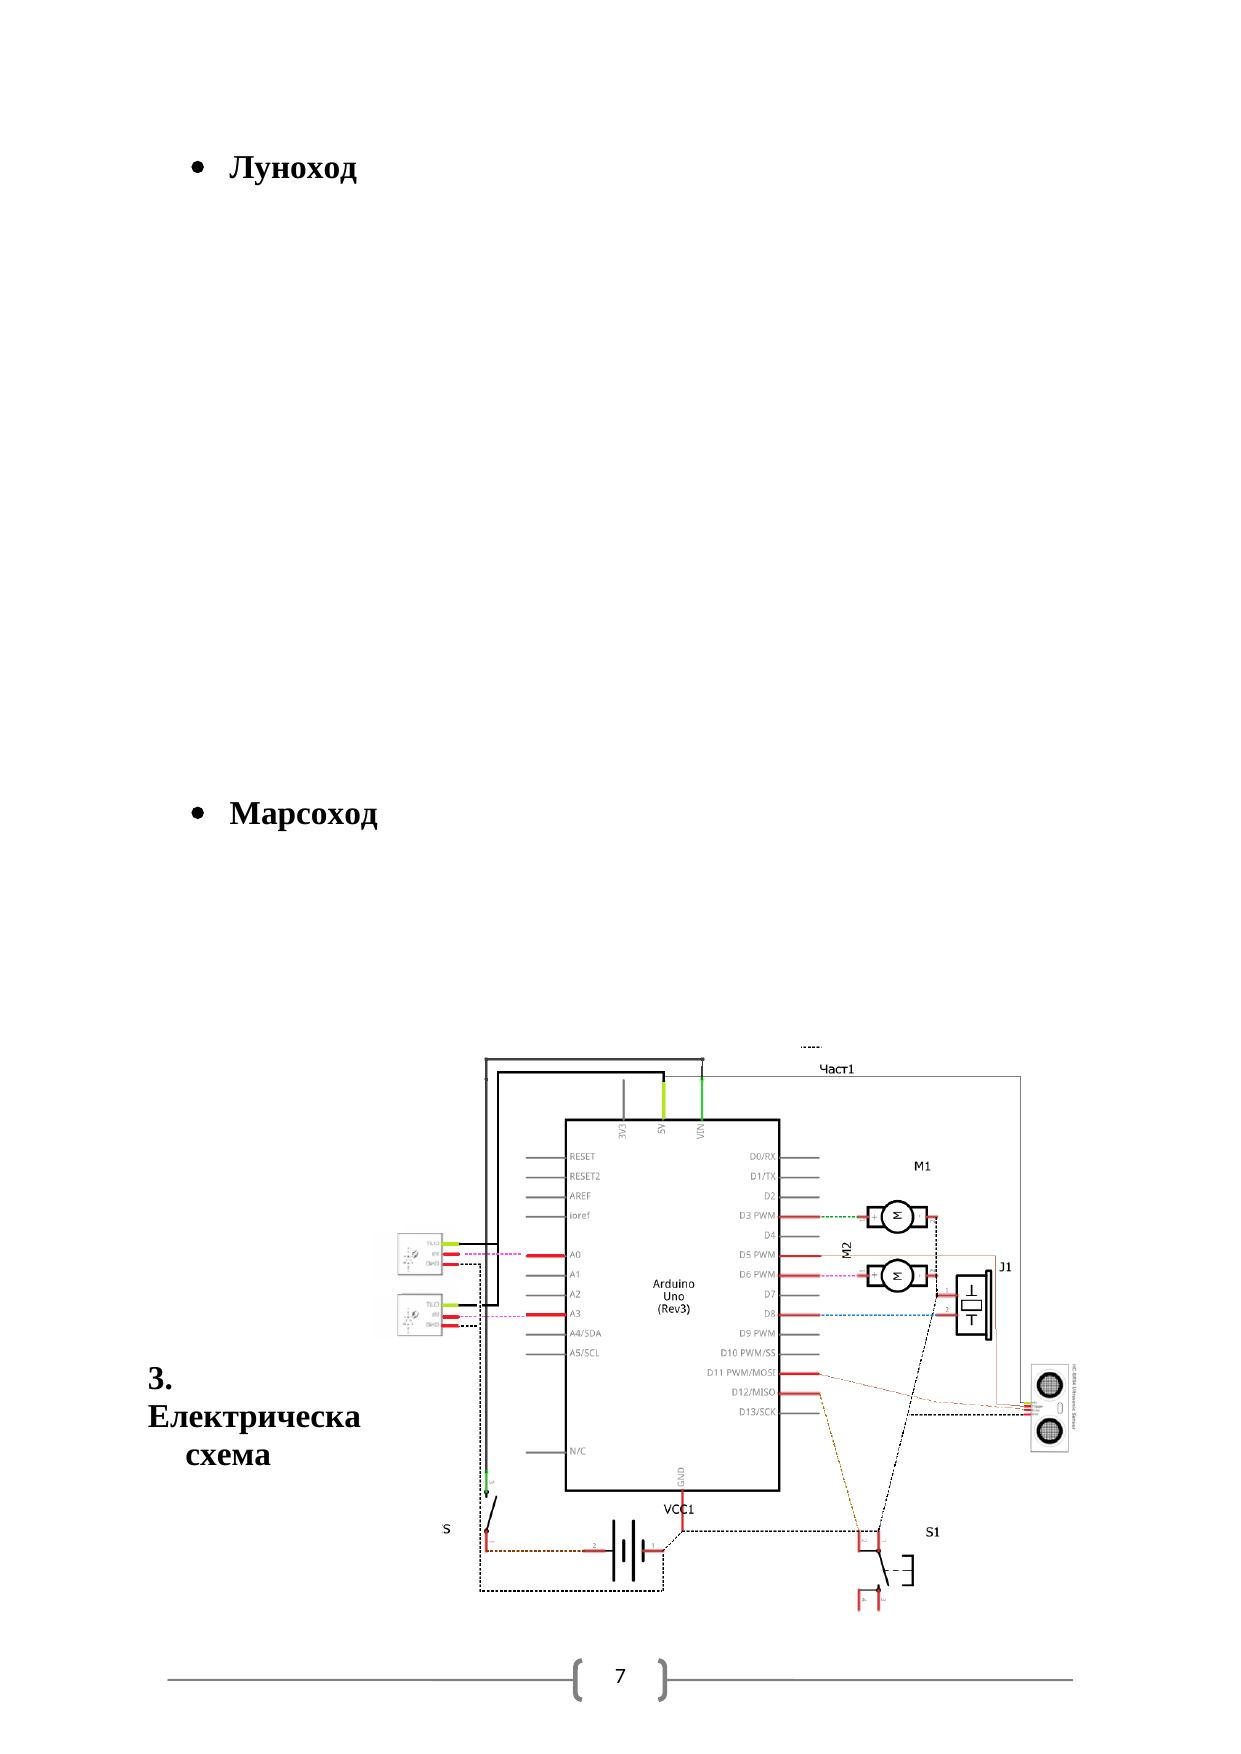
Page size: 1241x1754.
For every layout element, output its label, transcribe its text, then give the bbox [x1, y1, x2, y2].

list Марсоход [192, 793, 1093, 832]
list Луноход [192, 148, 1093, 186]
subtitle Електрическа схема [148, 1358, 374, 1473]
picture [374, 1044, 1093, 1651]
